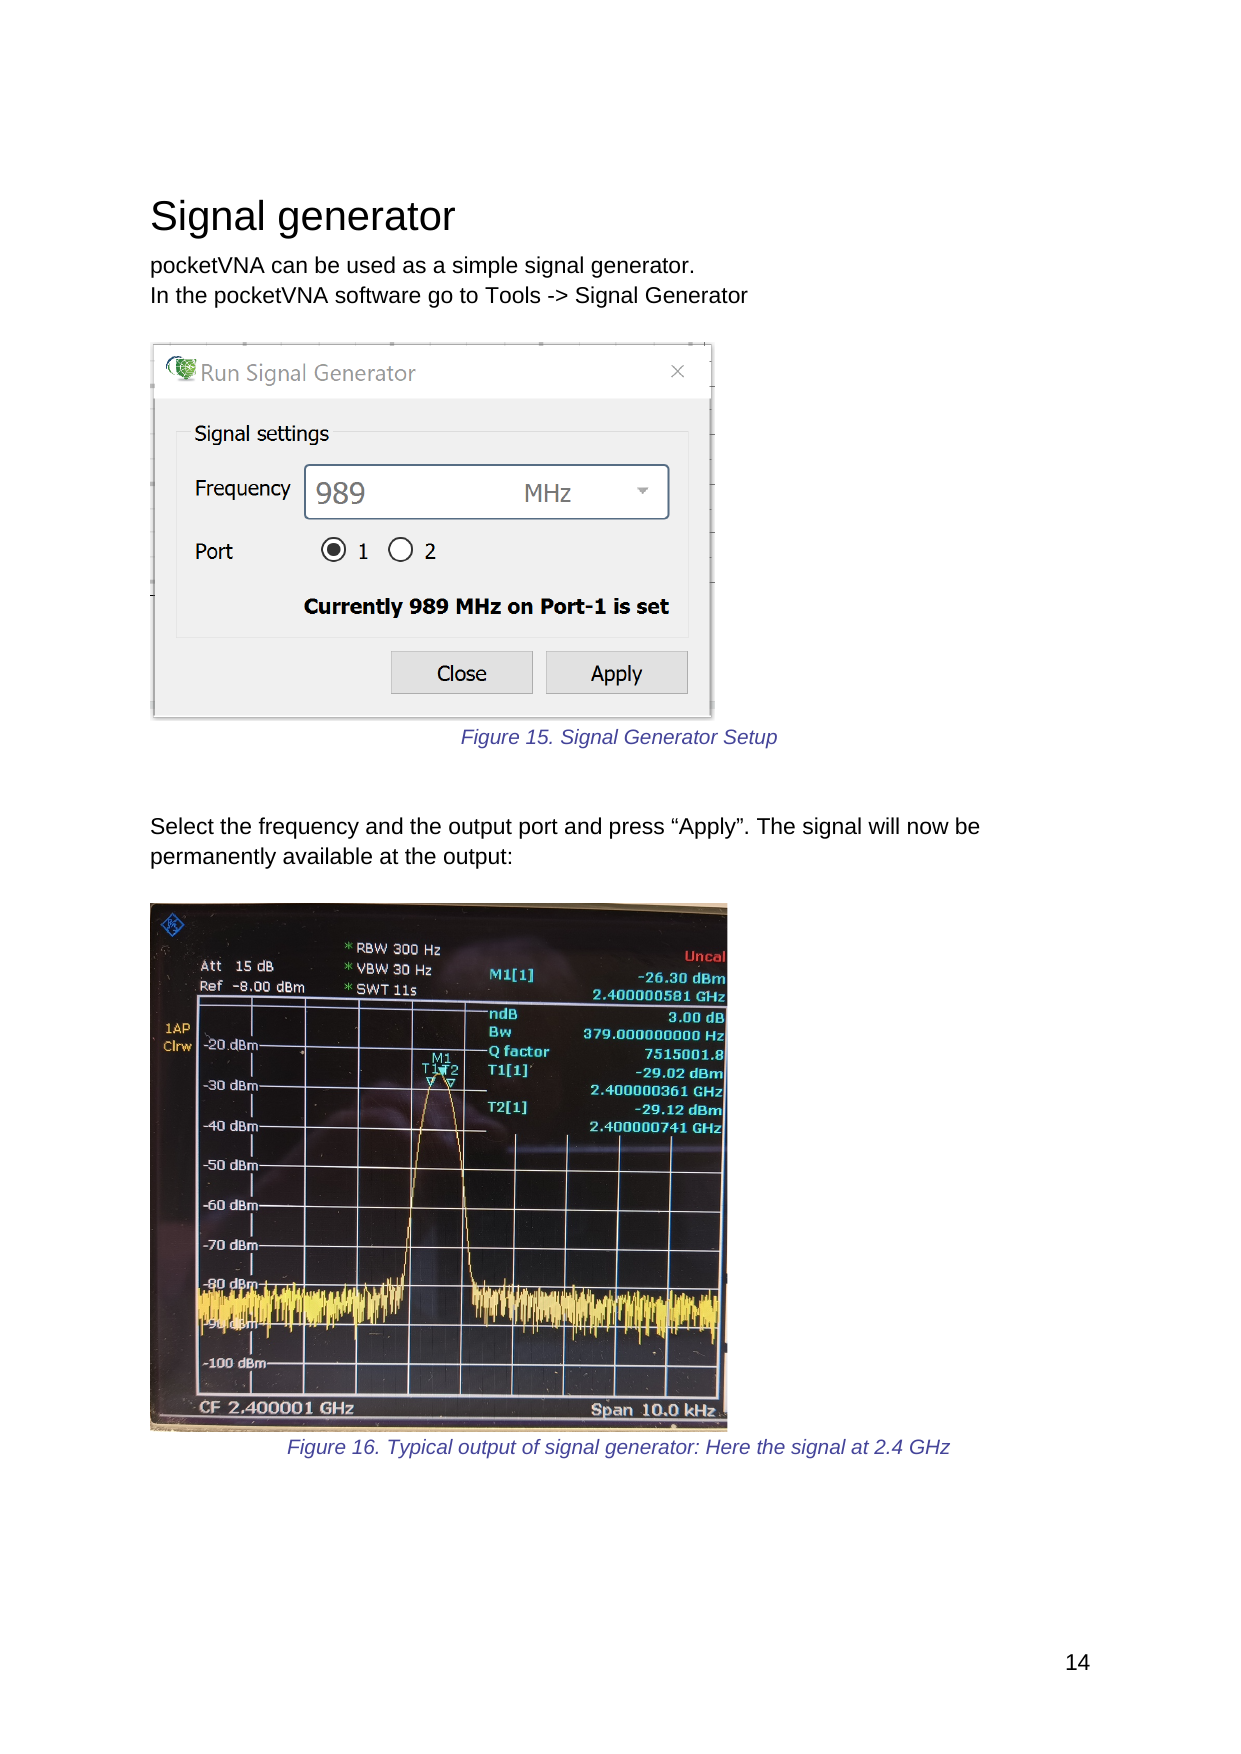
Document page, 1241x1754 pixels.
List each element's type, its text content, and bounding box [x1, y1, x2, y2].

subtitle Signal generator [150, 192, 1090, 239]
text Select the frequency and the output port and press “Apply”. The signal will now be permanently available at the output: [150, 813, 1090, 869]
text In the pocketVNA software go to Tools -> Signal Generator [150, 282, 1090, 309]
picture [150, 342, 715, 721]
text pocketVNA can be used as a simple signal generator. [150, 252, 1090, 278]
picture [150, 903, 728, 1432]
text Figure 16. Typical output of signal generator: Here the signal at 2.4 GHz [150, 1435, 1090, 1459]
text Figure 15. Signal Generator Setup [150, 725, 1090, 749]
